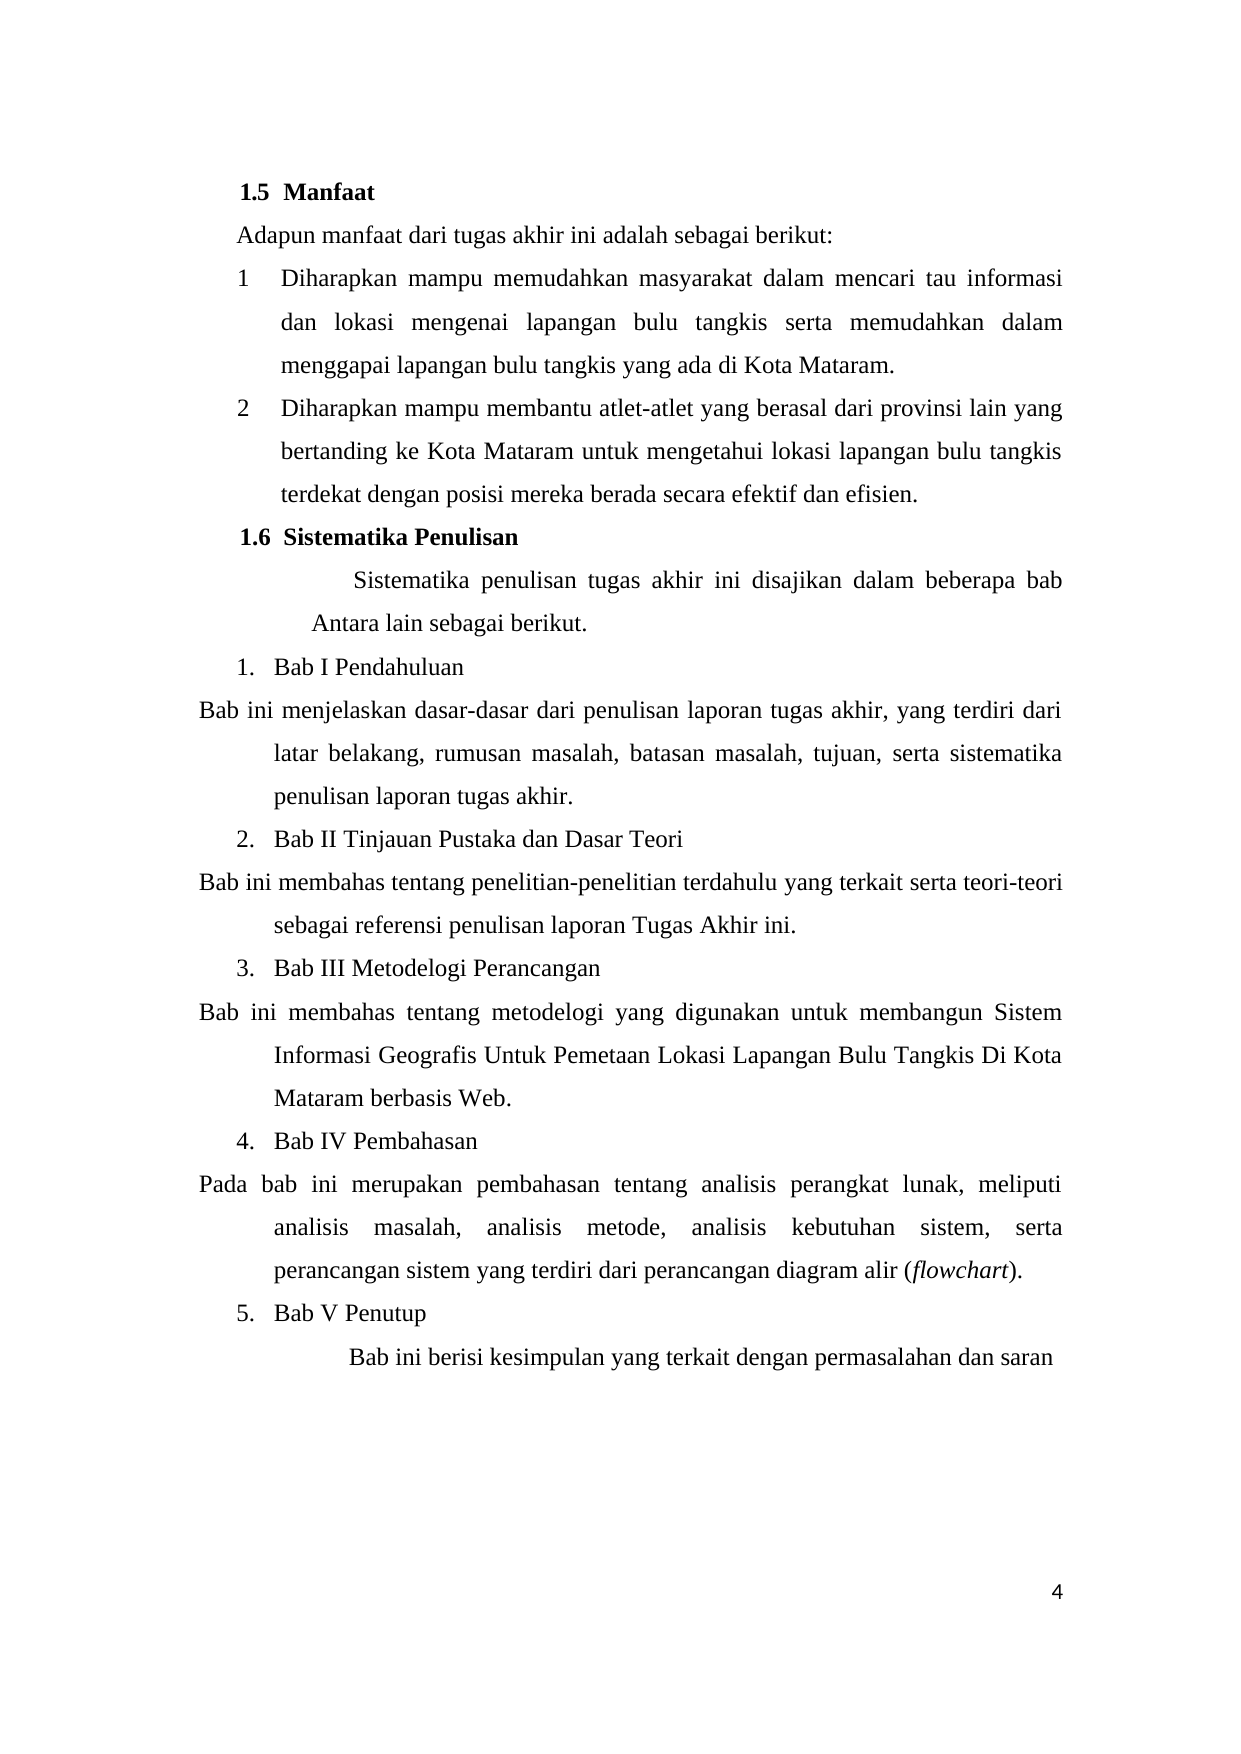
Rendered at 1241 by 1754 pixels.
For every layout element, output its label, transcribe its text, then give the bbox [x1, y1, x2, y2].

text Pada bab ini merupakan pembahasan tentang analisis perangkat lunak, meliputi analisis masalah, analisis metode, analisis kebutuhan sistem, serta perancangan sistem yang terdiri dari perancangan diagram alir (flowchart). [199, 1169, 1063, 1284]
subtitle Manfaat [239, 177, 1063, 206]
list Bab III Metodelogi Perancangan [236, 953, 1063, 982]
list Bab IV Pembahasan [236, 1126, 1063, 1155]
list Bab I Pendahuluan [236, 652, 1063, 680]
text Bab ini menjelaskan dasar-dasar dari penulisan laporan tugas akhir, yang terdiri dari latar belakang, rumusan masalah, batasan masalah, tujuan, serta sistematika penulisan laporan tugas akhir. [199, 695, 1063, 810]
list Diharapkan mampu memudahkan masyarakat dalam mencari tau informasi dan lokasi mengenai lapangan bulu tangkis serta memudahkan dalam menggapai lapangan bulu tangkis yang ada di Kota Mataram. [237, 263, 1063, 378]
text Bab ini membahas tentang metodelogi yang digunakan untuk membangun Sistem Informasi Geografis Untuk Pemetaan Lokasi Lapangan Bulu Tangkis Di Kota Mataram berbasis Web. [199, 997, 1063, 1112]
subtitle Sistematika Penulisan [239, 522, 1063, 551]
list Bab II Tinjauan Pustaka dan Dasar Teori [236, 824, 1063, 853]
list Bab V Penutup [236, 1298, 1063, 1327]
text Sistematika penulisan tugas akhir ini disajikan dalam beberapa bab Antara lain sebagai berikut. [311, 565, 1063, 637]
text Bab ini berisi kesimpulan yang terkait dengan permasalahan dan saran [311, 1342, 1063, 1370]
list Diharapkan mampu membantu atlet-atlet yang berasal dari provinsi lain yang bertanding ke Kota Mataram untuk mengetahui lokasi lapangan bulu tangkis terdekat dengan posisi mereka berada secara efektif dan efisien. [237, 393, 1063, 508]
text Adapun manfaat dari tugas akhir ini adalah sebagai berikut: [236, 220, 1063, 249]
text Bab ini membahas tentang penelitian-penelitian terdahulu yang terkait serta teori-teori sebagai referensi penulisan laporan Tugas Akhir ini. [199, 867, 1063, 939]
